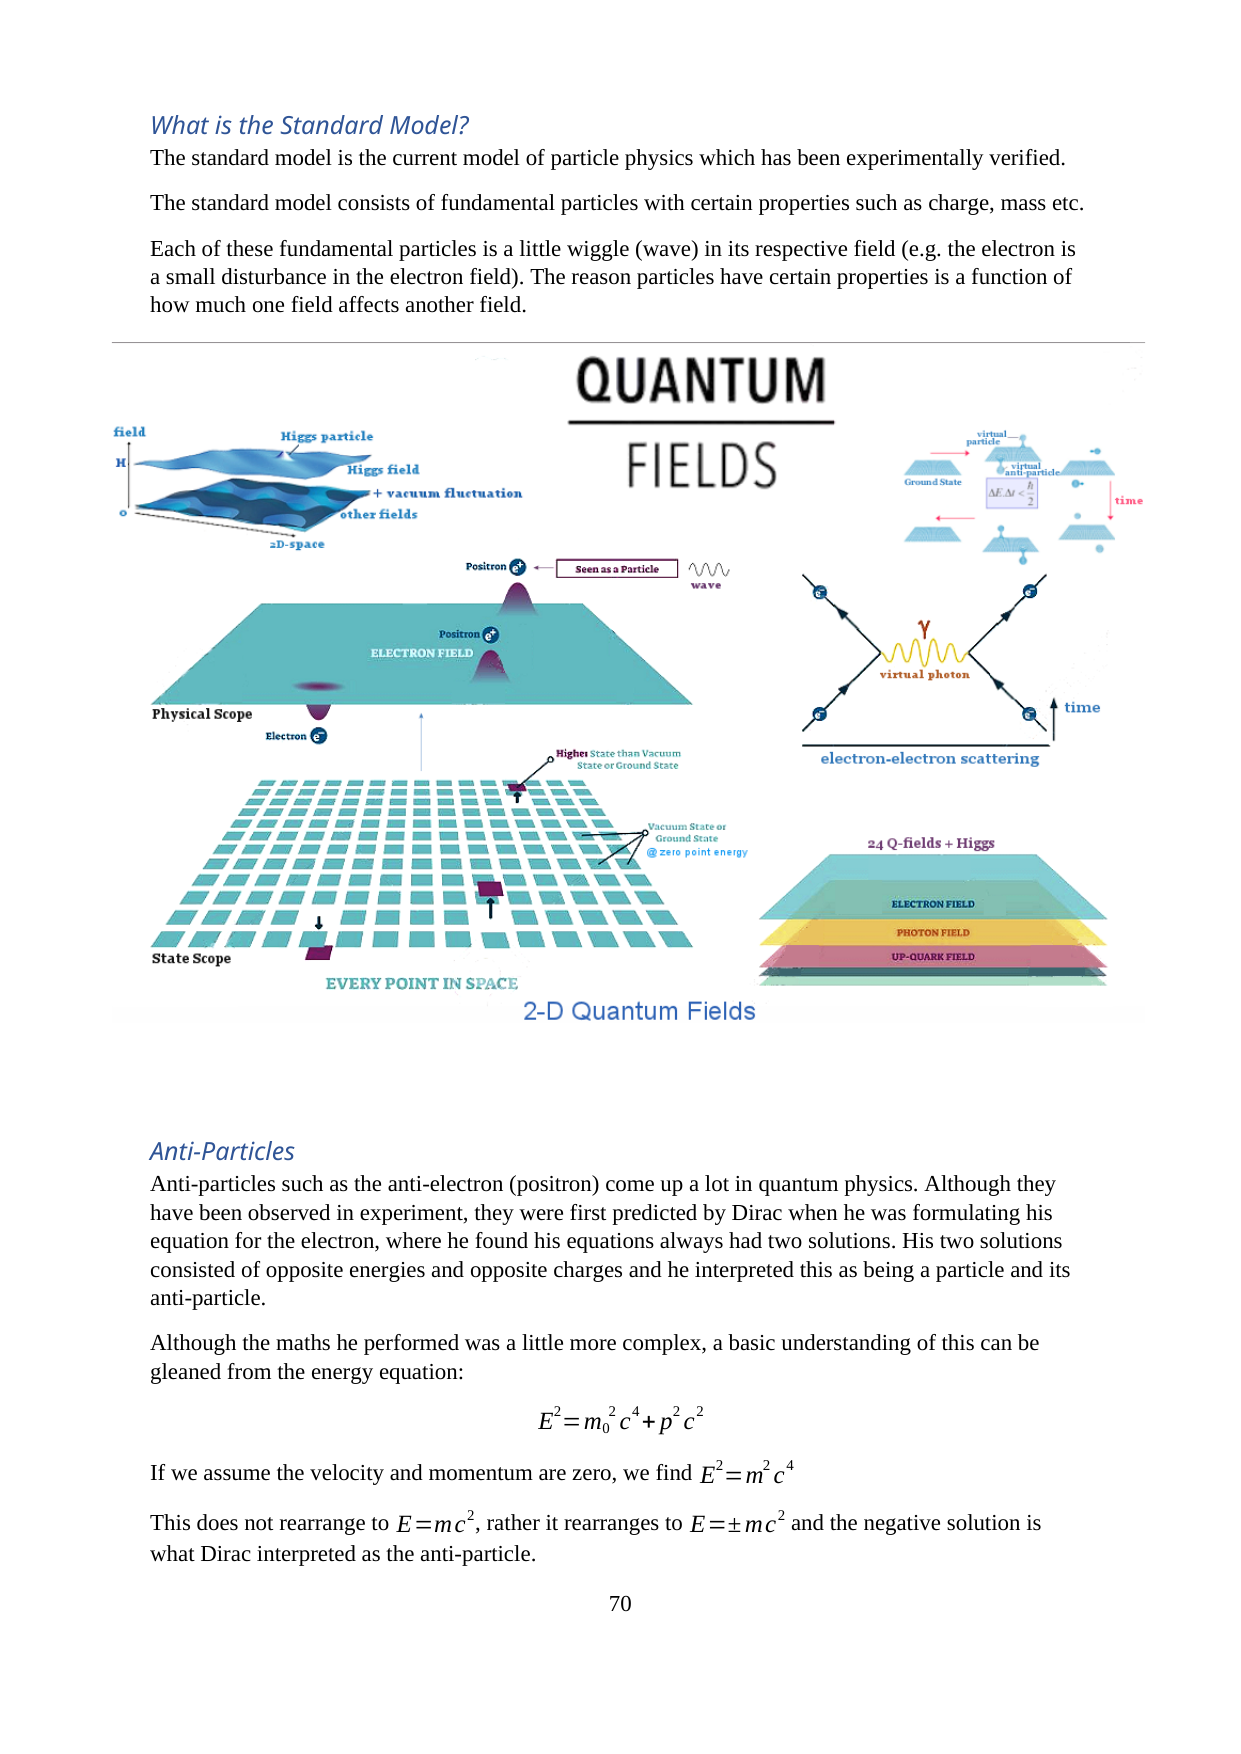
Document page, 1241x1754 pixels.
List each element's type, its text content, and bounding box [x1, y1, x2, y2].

text Each of these fundamental particles is a little wiggle (wave) in its respective field (e.g. the electron is a small disturbance in the electron field). The reason particles have certain properties is a function of how much one field affects another field. [150, 234, 1090, 318]
text Although the maths he performed was a little more complex, a basic understanding of this can be gleaned from the energy equation: [150, 1329, 1090, 1384]
text The standard model consists of fundamental particles with certain properties such as charge, mass etc. [150, 189, 1090, 216]
text Anti-particles such as the anti-electron (positron) come up a lot in quantum physics. Although they have been observed in experiment, they were first predicted by Dirac when he was formulating his equation for the electron, where he found his equations always had two solutions. His two solutions consisted of opposite energies and opposite charges and he interpreted this as being a particle and its anti-particle. [150, 1170, 1090, 1311]
subtitle What is the Standard Model? [150, 108, 1090, 142]
text If we assume the velocity and momentum are zero, we find [150, 1456, 1090, 1488]
text The standard model is the current model of particle physics which has been experimentally verified. [150, 144, 1090, 171]
picture [111, 342, 1146, 1023]
text This does not rearrange to , rather it rearranges to and the negative solution is what Dirac interpreted as the anti-particle. [150, 1506, 1090, 1566]
subtitle Anti-Particles [150, 1134, 1090, 1168]
